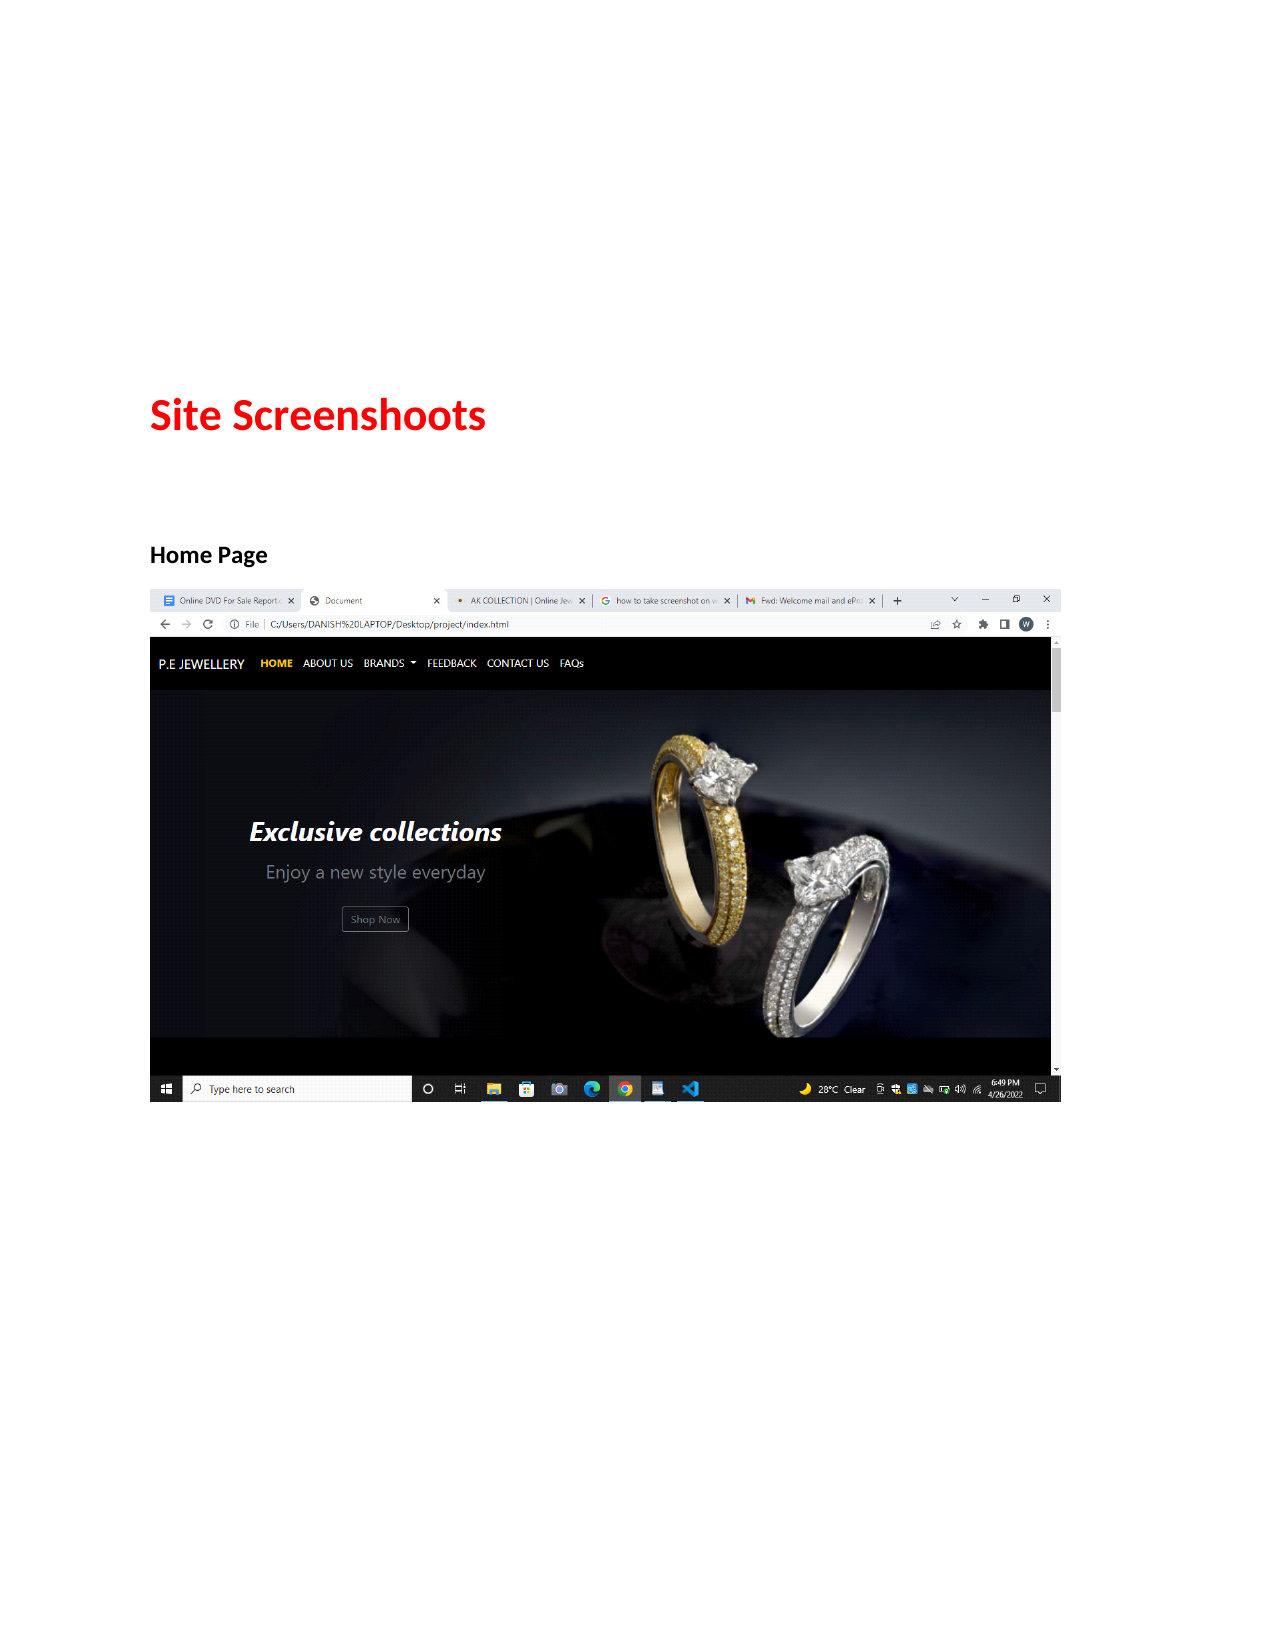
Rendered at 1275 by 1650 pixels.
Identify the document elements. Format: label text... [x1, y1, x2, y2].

text Home Page [150, 539, 1125, 570]
text Site Screenshoots [150, 386, 1125, 441]
picture [150, 589, 1061, 1102]
